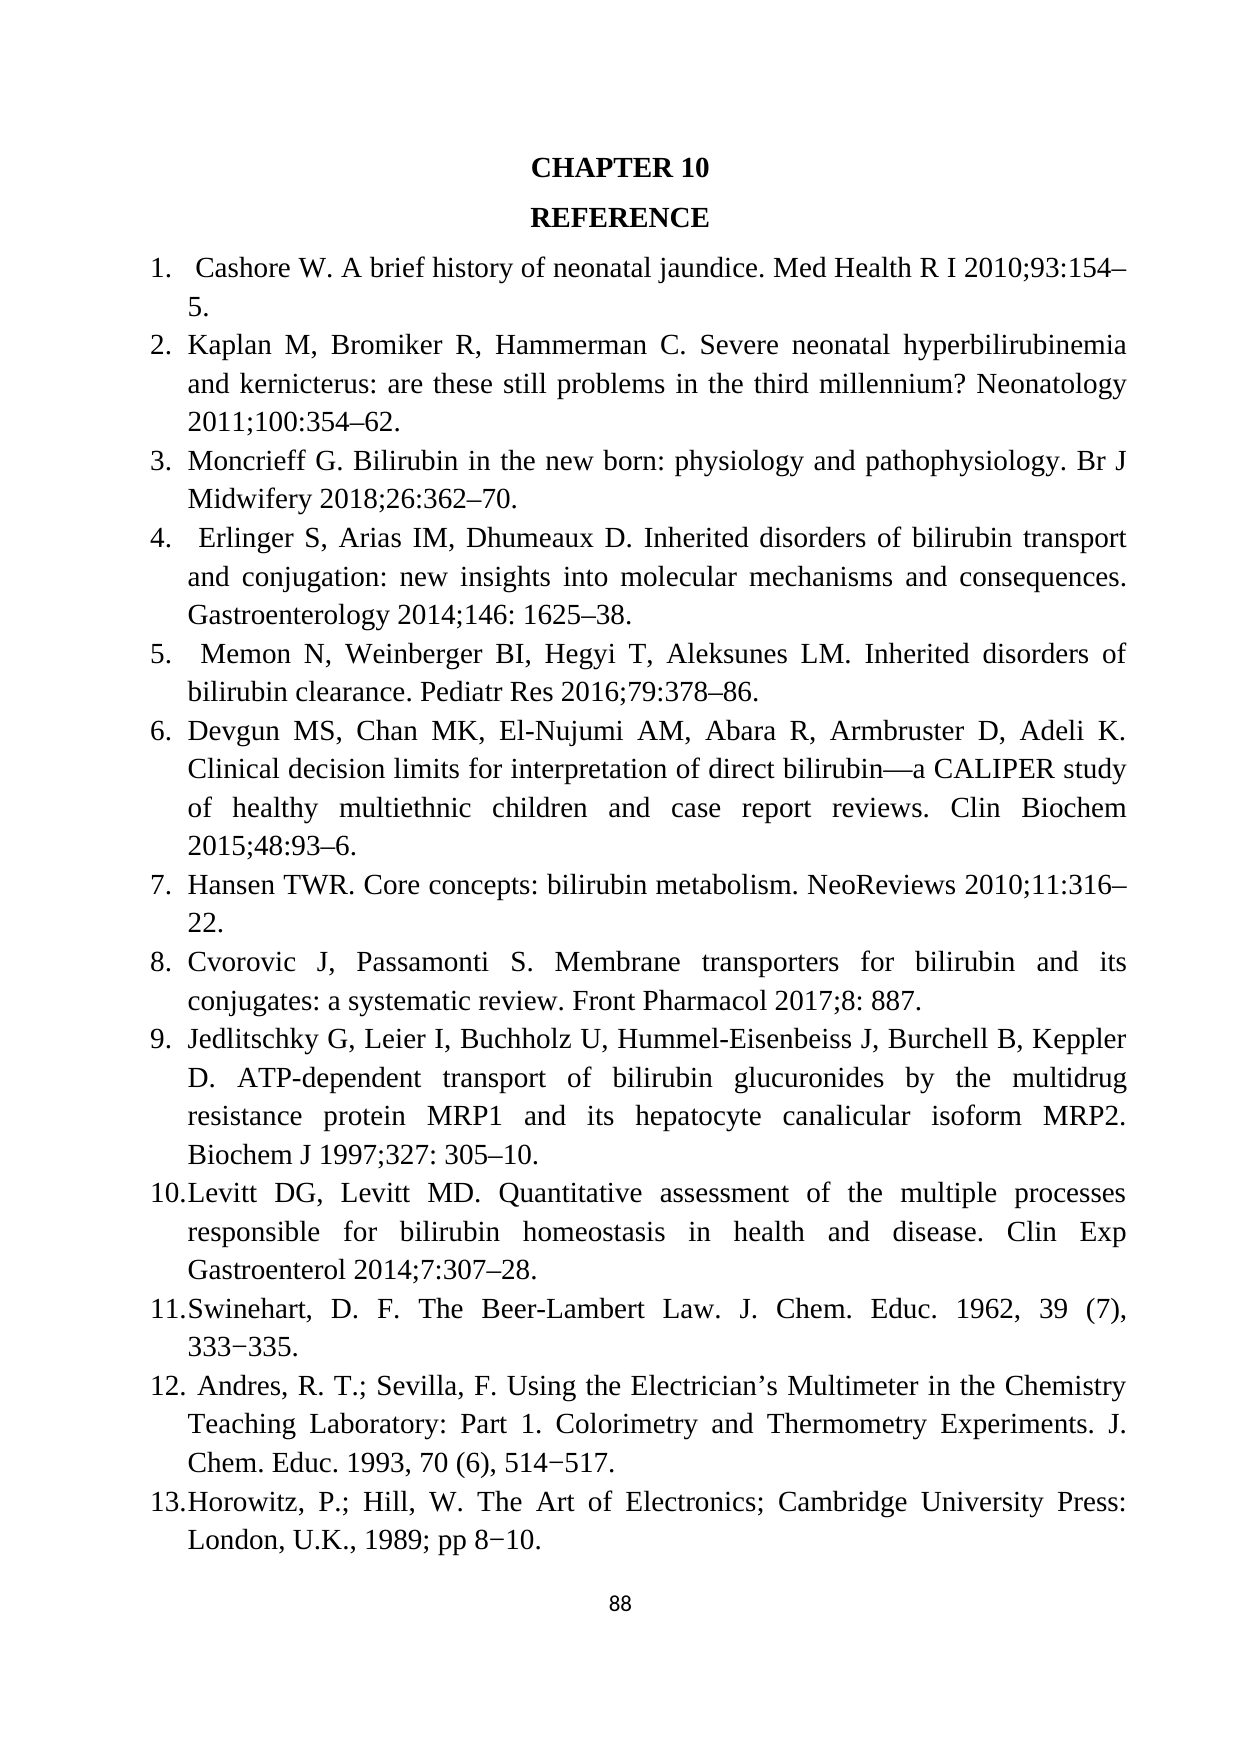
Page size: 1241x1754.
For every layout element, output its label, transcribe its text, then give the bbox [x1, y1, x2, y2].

list Erlinger S, Arias IM, Dhumeaux D. Inherited disorders of bilirubin transport and conjugation: new insights into molecular mechanisms and consequences. Gastroenterology 2014;146: 1625–38. [150, 520, 1128, 631]
list Levitt DG, Levitt MD. Quantitative assessment of the multiple processes responsible for bilirubin homeostasis in health and disease. Clin Exp Gastroenterol 2014;7:307–28. [150, 1175, 1128, 1286]
list Andres, R. T.; Sevilla, F. Using the Electrician’s Multimeter in the Chemistry Teaching Laboratory: Part 1. Colorimetry and Thermometry Experiments. J. Chem. Educ. 1993, 70 (6), 514−517. [150, 1368, 1128, 1479]
list Jedlitschky G, Leier I, Buchholz U, Hummel-Eisenbeiss J, Burchell B, Keppler D. ATP-dependent transport of bilirubin glucuronides by the multidrug resistance protein MRP1 and its hepatocyte canalicular isoform MRP2. Biochem J 1997;327: 305–10. [150, 1021, 1128, 1170]
list Cvorovic J, Passamonti S. Membrane transporters for bilirubin and its conjugates: a systematic review. Front Pharmacol 2017;8: 887. [150, 944, 1128, 1016]
list Cashore W. A brief history of neonatal jaundice. Med Health R I 2010;93:154–5. [150, 250, 1128, 322]
list Hansen TWR. Core concepts: bilirubin metabolism. NeoReviews 2010;11:316–22. [150, 867, 1128, 939]
list Devgun MS, Chan MK, El-Nujumi AM, Abara R, Armbruster D, Adeli K. Clinical decision limits for interpretation of direct bilirubin—a CALIPER study of healthy multiethnic children and case report reviews. Clin Biochem 2015;48:93–6. [150, 713, 1128, 862]
text CHAPTER 10 [112, 150, 1128, 183]
list Horowitz, P.; Hill, W. The Art of Electronics; Cambridge University Press: London, U.K., 1989; pp 8−10. [150, 1484, 1128, 1556]
list Moncrieff G. Bilirubin in the new born: physiology and pathophysiology. Br J Midwifery 2018;26:362–70. [150, 443, 1128, 515]
list Swinehart, D. F. The Beer-Lambert Law. J. Chem. Educ. 1962, 39 (7), 333−335. [150, 1291, 1128, 1363]
list Memon N, Weinberger BI, Hegyi T, Aleksunes LM. Inherited disorders of bilirubin clearance. Pediatr Res 2016;79:378–86. [150, 636, 1128, 708]
text REFERENCE [112, 200, 1128, 234]
list Kaplan M, Bromiker R, Hammerman C. Severe neonatal hyperbilirubinemia and kernicterus: are these still problems in the third millennium? Neonatology 2011;100:354–62. [150, 327, 1128, 438]
